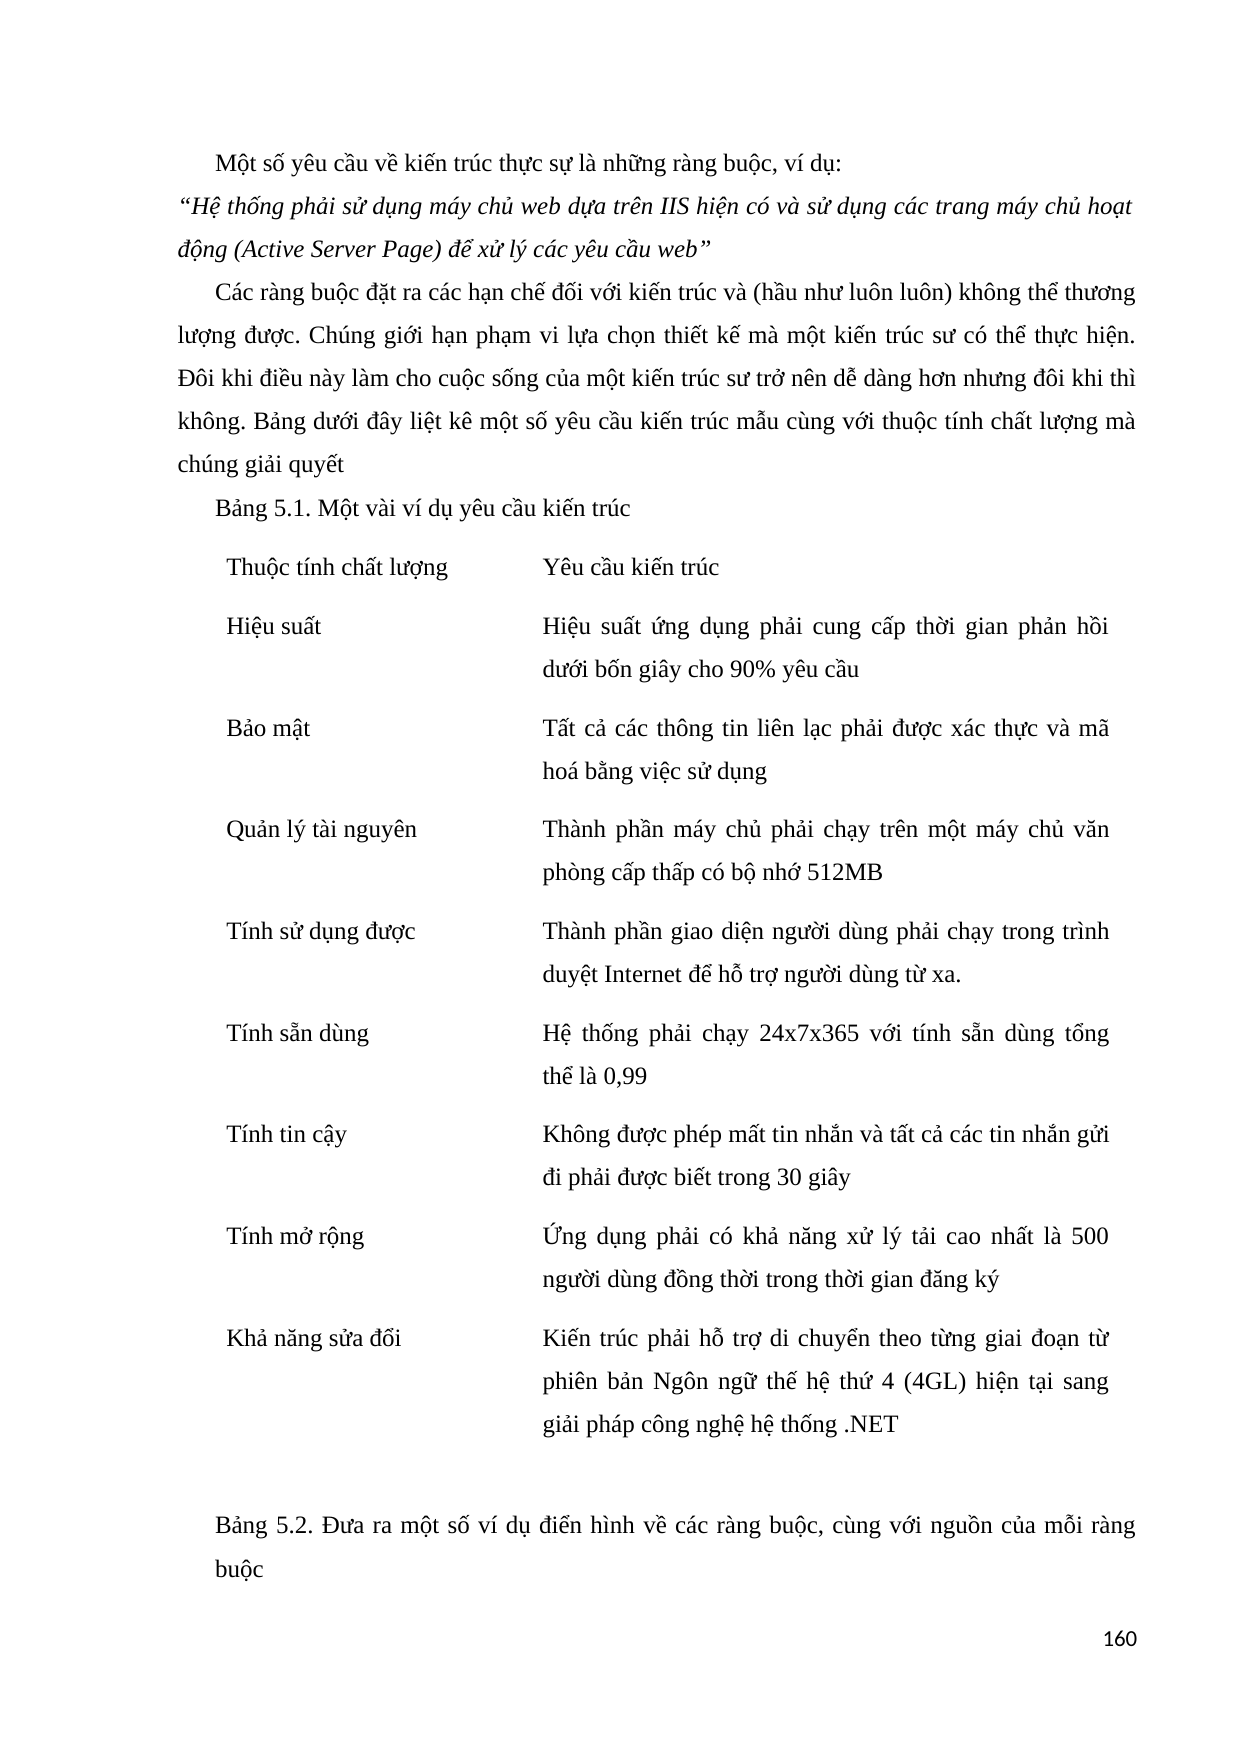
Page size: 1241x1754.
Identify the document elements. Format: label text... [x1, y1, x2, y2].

table_cell Thành phần máy chủ phải chạy trên một máy chủ văn phòng cấp thấp có bộ nhớ 512MB [531, 814, 1121, 916]
text Các ràng buộc đặt ra các hạn chế đối với kiến trúc và (hầu như luôn luôn) không thể thương lượng được. Chúng giới hạn phạm vi lựa chọn thiết kế mà một kiến trúc sư có thể thực hiện. Đôi khi điều này làm cho cuộc sống của một kiến trúc sư trở nên dễ dàng hơn nhưng đôi khi thì không. Bảng dưới đây liệt kê một số yêu cầu kiến trúc mẫu cùng với thuộc tính chất lượng mà chúng giải quyết [177, 277, 1137, 478]
text Bảng 5.1. Một vài ví dụ yêu cầu kiến trúc [215, 493, 1137, 521]
table_cell Hiệu suất ứng dụng phải cung cấp thời gian phản hồi dưới bốn giây cho 90% yêu cầu [531, 611, 1121, 713]
table_cell Tính mở rộng [215, 1221, 531, 1323]
table_header Yêu cầu kiến trúc [531, 553, 1121, 611]
table_cell Hiệu suất [215, 611, 531, 713]
text Bảng 5.2. Đưa ra một số ví dụ điển hình về các ràng buộc, cùng với nguồn của mỗi ràng buộc [215, 1511, 1137, 1582]
table_cell Bảo mật [215, 713, 531, 814]
table_cell Tính sẵn dùng [215, 1018, 531, 1119]
table_cell Quản lý tài nguyên [215, 814, 531, 916]
table_header Thuộc tính chất lượng [215, 553, 531, 611]
table_cell Tính sử dụng được [215, 916, 531, 1018]
table_cell Tính tin cậy [215, 1119, 531, 1221]
table_cell Thành phần giao diện người dùng phải chạy trong trình duyệt Internet để hỗ trợ người dùng từ xa. [531, 916, 1121, 1018]
table_cell Hệ thống phải chạy 24x7x365 với tính sẵn dùng tổng thể là 0,99 [531, 1018, 1121, 1119]
table_cell Không được phép mất tin nhắn và tất cả các tin nhắn gửi đi phải được biết trong 30 giây [531, 1119, 1121, 1221]
text “Hệ thống phải sử dụng máy chủ web dựa trên IIS hiện có và sử dụng các trang máy chủ hoạt động (Active Server Page) để xử lý các yêu cầu web” [177, 191, 1137, 263]
table_cell Kiến trúc phải hỗ trợ di chuyển theo từng giai đoạn từ phiên bản Ngôn ngữ thế hệ thứ 4 (4GL) hiện tại sang giải pháp công nghệ hệ thống .NET [531, 1323, 1121, 1467]
table_cell Ứng dụng phải có khả năng xử lý tải cao nhất là 500 người dùng đồng thời trong thời gian đăng ký [531, 1221, 1121, 1323]
table_cell Khả năng sửa đổi [215, 1323, 531, 1467]
table_cell Tất cả các thông tin liên lạc phải được xác thực và mã hoá bằng việc sử dụng [531, 713, 1121, 814]
text Một số yêu cầu về kiến trúc thực sự là những ràng buộc, ví dụ: [215, 148, 1137, 176]
